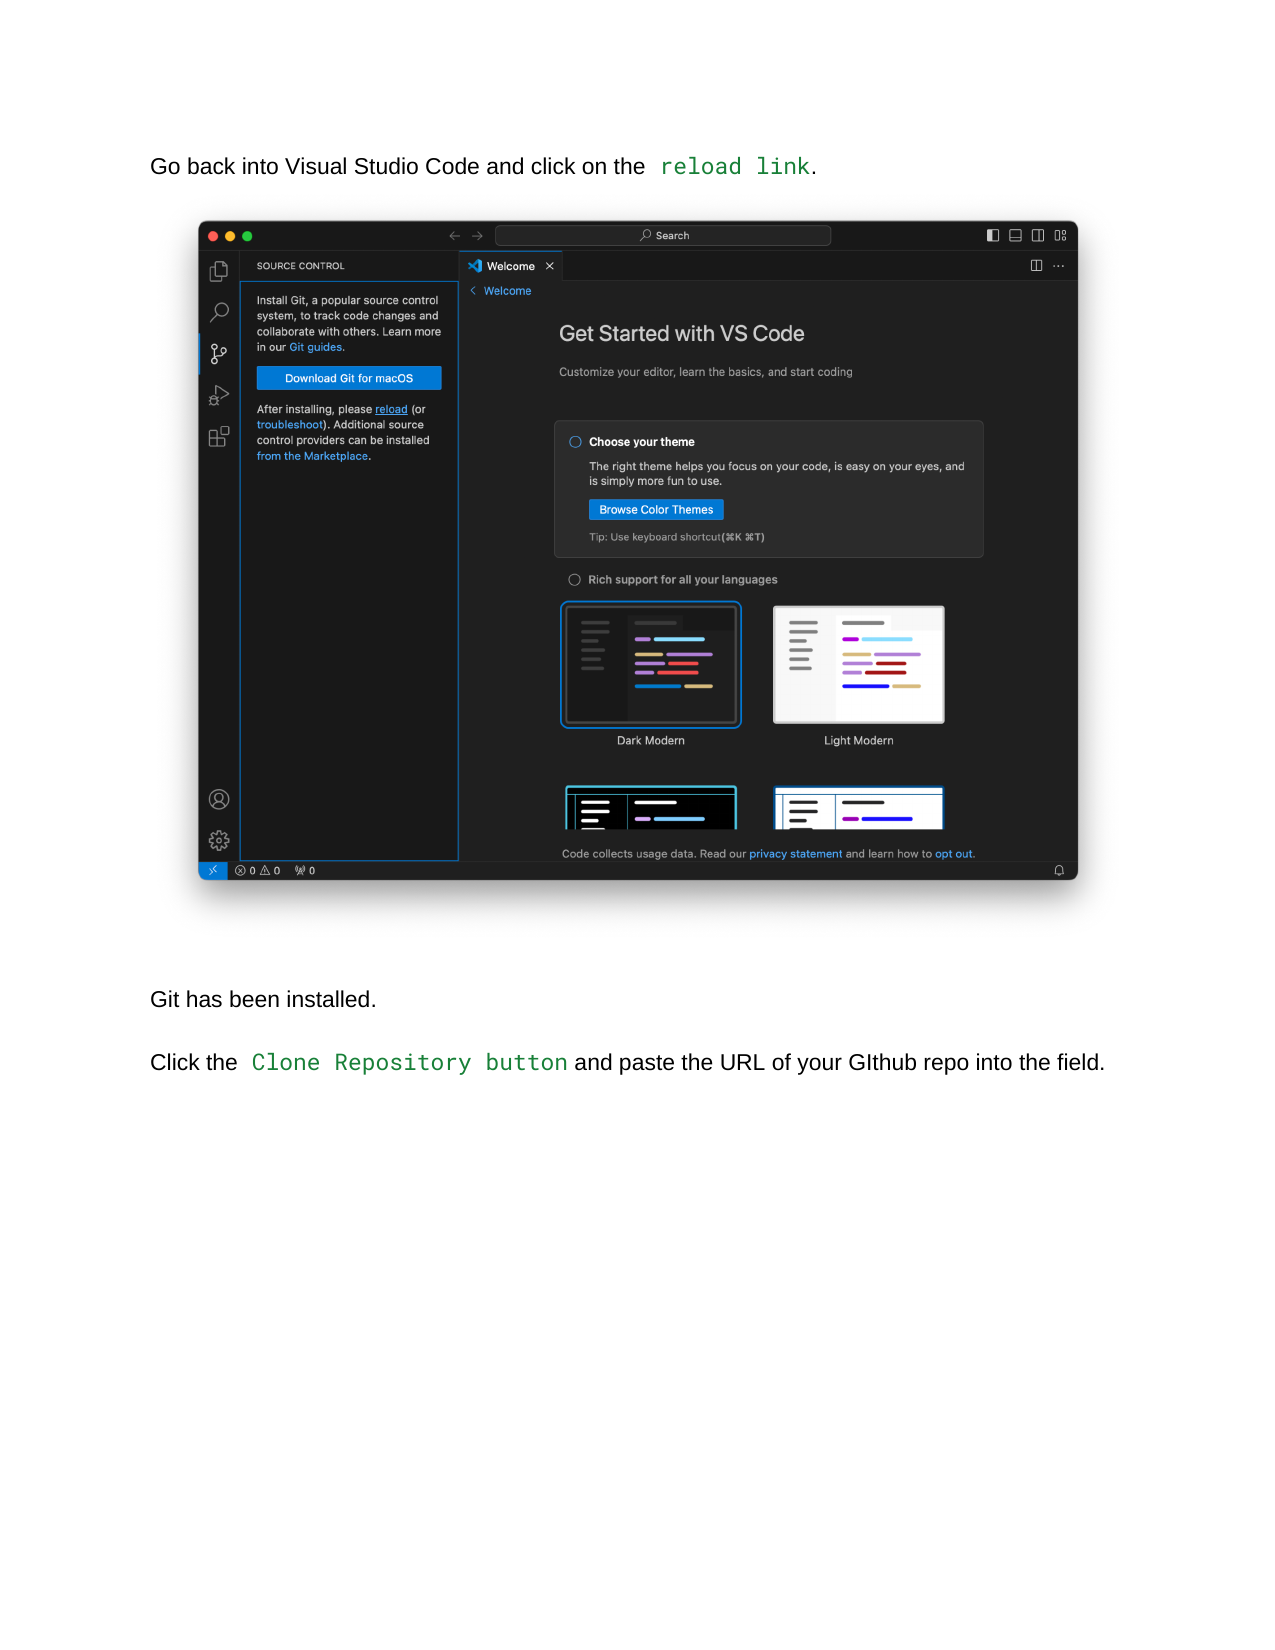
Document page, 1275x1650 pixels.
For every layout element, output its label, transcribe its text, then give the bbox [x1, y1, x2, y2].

text Git has been installed. [150, 986, 1125, 1038]
picture [150, 188, 1125, 943]
text Click the Clone Repository button and paste the URL of your GIthub repo into the field. [150, 1047, 1125, 1077]
text Go back into Visual Studio Code and click on the reload link. [150, 150, 1125, 180]
